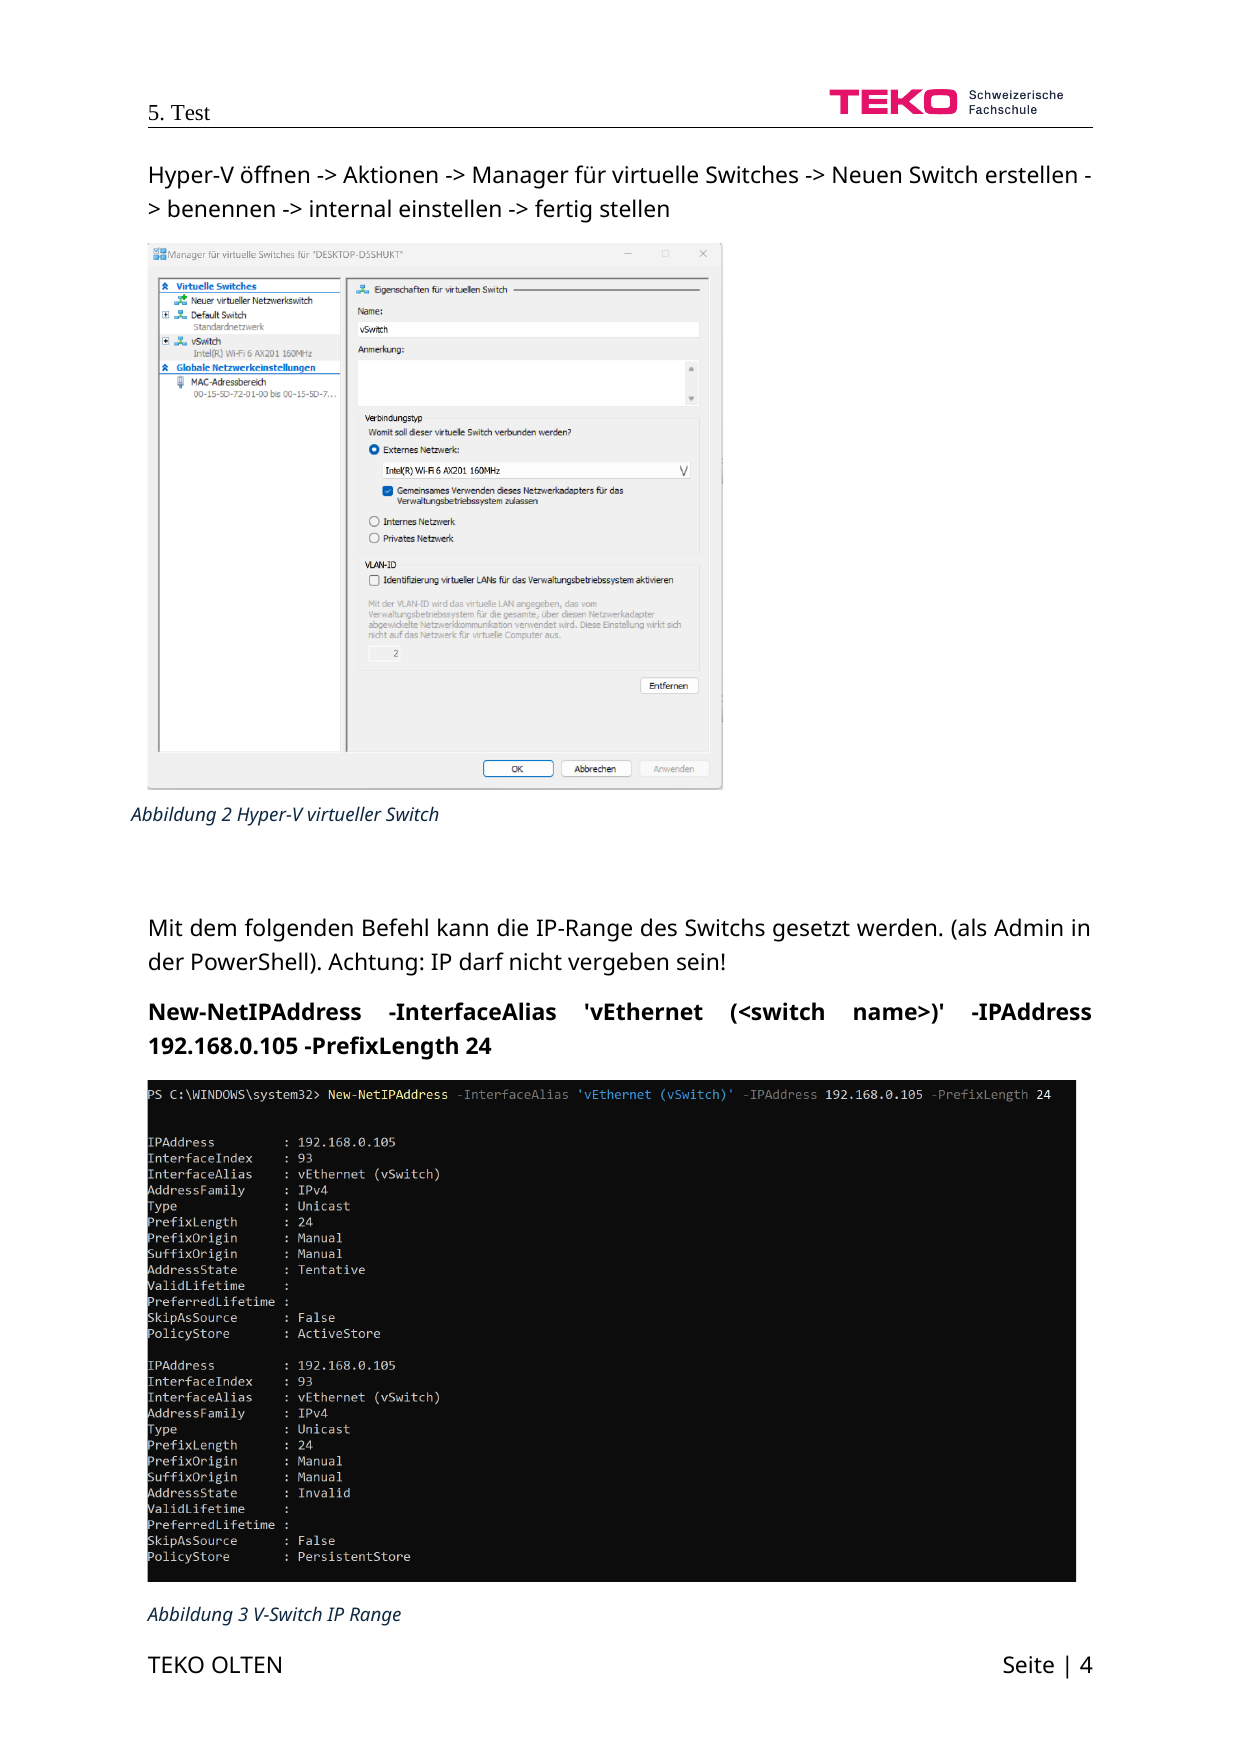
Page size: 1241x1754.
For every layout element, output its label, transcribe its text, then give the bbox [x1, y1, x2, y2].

text New-NetIPAddress -InterfaceAlias 'vEthernet (<switch name>)' -IPAddress 192.168.0.105 -PrefixLength 24 [148, 996, 1093, 1061]
picture [805, 61, 1097, 139]
picture [147, 1080, 1077, 1582]
text Mit dem folgenden Befehl kann die IP-Range des Switchs gesetzt werden. (als Admin in der PowerShell). Achtung: IP darf nicht vergeben sein! [148, 809, 1093, 977]
text Abbildung 3 V-Switch IP Range [148, 1601, 1093, 1627]
text Hyper-V öffnen -> Aktionen -> Manager für virtuelle Switches -> Neuen Switch erstellen -> benennen -> internal einstellen -> fertig stellen [148, 159, 1093, 224]
picture [147, 243, 724, 790]
